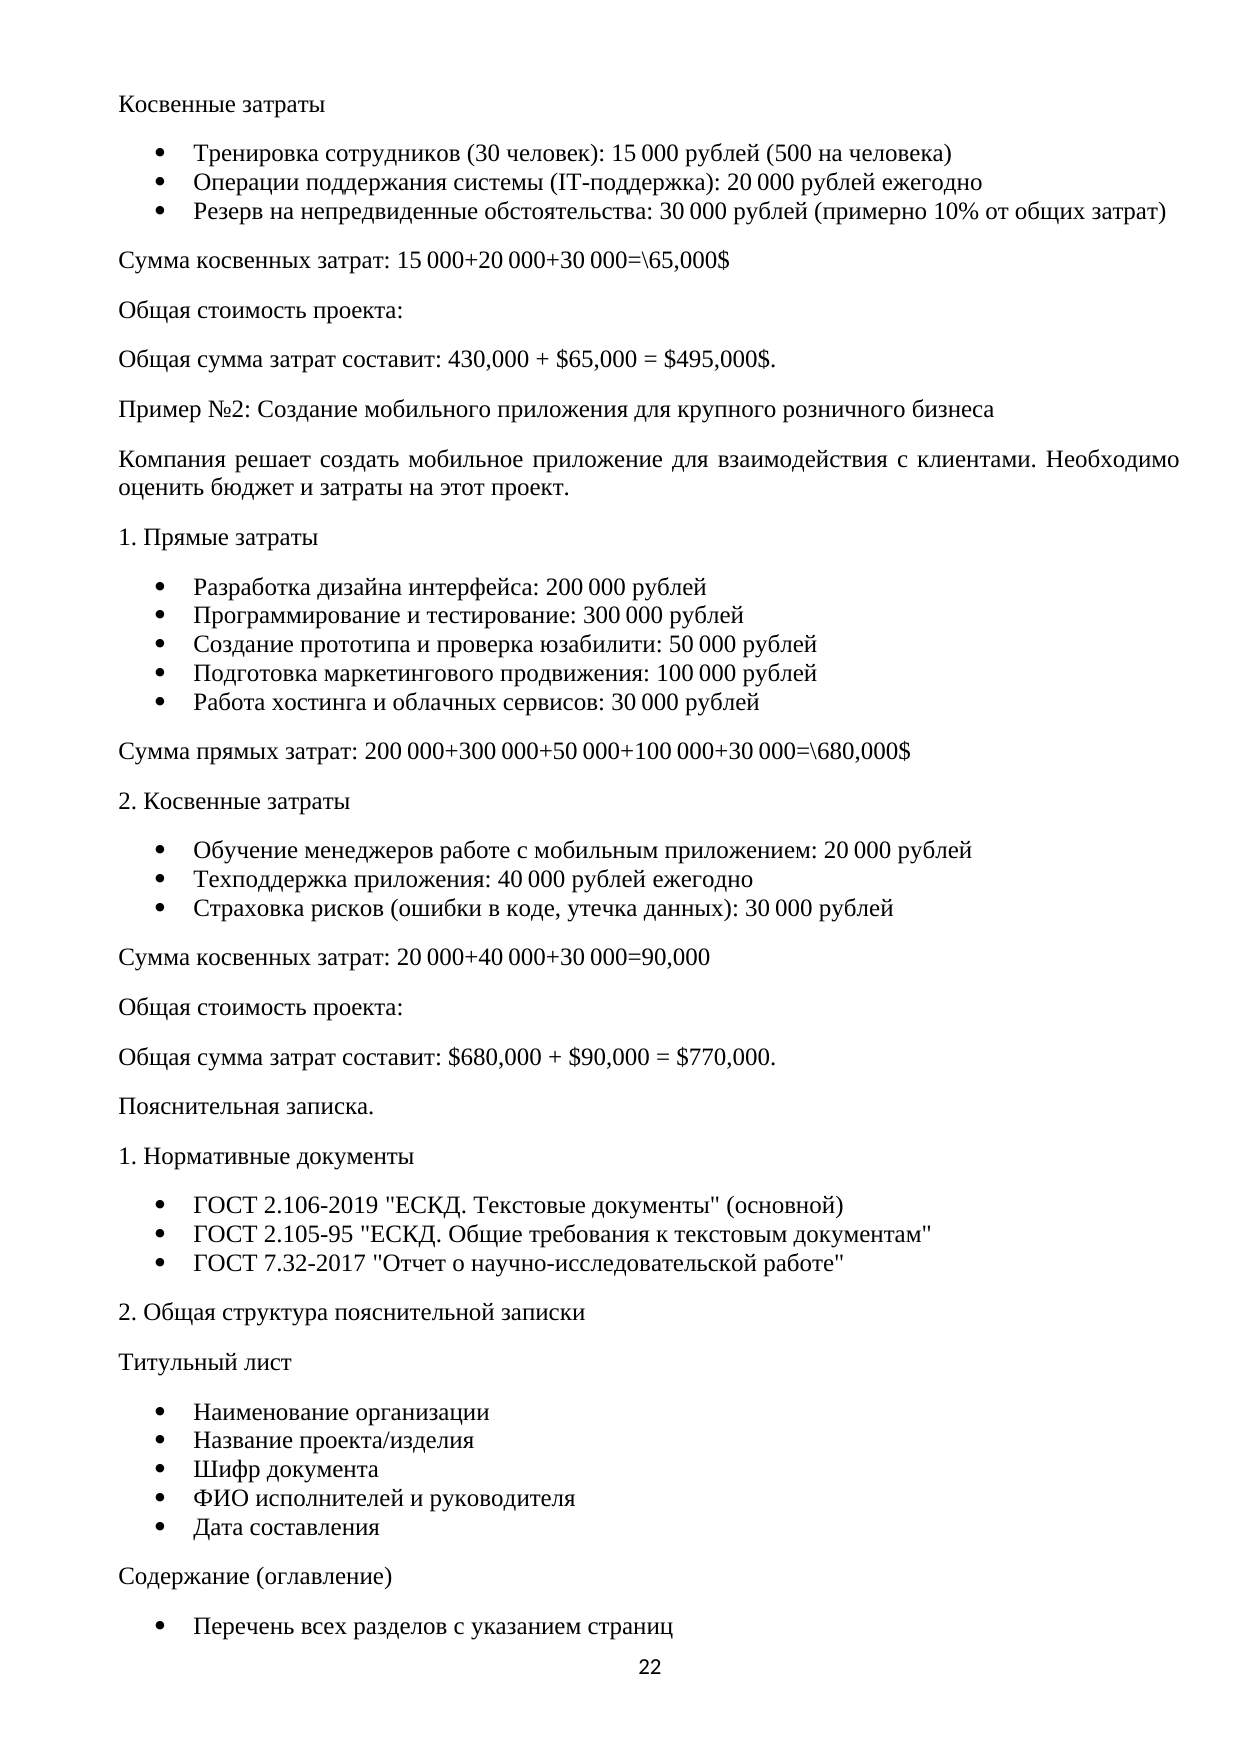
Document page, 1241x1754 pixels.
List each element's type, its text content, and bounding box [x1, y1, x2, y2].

list ГОСТ 7.32-2017 "Отчет о научно-исследовательской работе" [156, 1248, 1181, 1277]
list Разработка дизайна интерфейса: 200 000 рублей [156, 572, 1181, 600]
list Техподдержка приложения: 40 000 рублей ежегодно [156, 864, 1181, 893]
list Программирование и тестирование: 300 000 рублей [156, 600, 1181, 629]
text Сумма косвенных затрат: 15 000+20 000+30 000=\65,000$ [118, 245, 1181, 274]
text 2. Общая структура пояснительной записки [118, 1297, 1181, 1326]
list Обучение менеджеров работе с мобильным приложением: 20 000 рублей [156, 835, 1181, 864]
list Операции поддержания системы (IT-поддержка): 20 000 рублей ежегодно [156, 167, 1181, 196]
list Перечень всех разделов с указанием страниц [156, 1611, 1181, 1639]
text Пояснительная записка. [118, 1091, 1181, 1120]
list Резерв на непредвиденные обстоятельства: 30 000 рублей (примерно 10% от общих затрат) [156, 196, 1181, 224]
text Сумма косвенных затрат: 20 000+40 000+30 000=90,000 [118, 942, 1181, 971]
text Сумма прямых затрат: 200 000+300 000+50 000+100 000+30 000=\680,000$ [118, 736, 1181, 765]
text 1. Прямые затраты [118, 522, 1181, 551]
list Шифр документа [156, 1454, 1181, 1483]
text Компания решает создать мобильное приложение для взаимодействия с клиентами. Необходимо оценить бюджет и затраты на этот проект. [118, 444, 1181, 501]
list Страховка рисков (ошибки в коде, утечка данных): 30 000 рублей [156, 893, 1181, 922]
text Общая сумма затрат составит: 430,000 + $65,000 = $495,000$. [118, 344, 1181, 373]
text Титульный лист [118, 1347, 1181, 1376]
list ФИО исполнителей и руководителя [156, 1483, 1181, 1512]
text 2. Косвенные затраты [118, 786, 1181, 814]
text Общая сумма затрат составит: $680,000 + $90,000 = $770,000. [118, 1042, 1181, 1070]
list Работа хостинга и облачных сервисов: 30 000 рублей [156, 687, 1181, 715]
list ГОСТ 2.105-95 "ЕСКД. Общие требования к текстовым документам" [156, 1219, 1181, 1248]
text Общая стоимость проекта: [118, 992, 1181, 1021]
list Дата составления [156, 1512, 1181, 1540]
text Косвенные затраты [118, 89, 1181, 117]
text Пример №2: Создание мобильного приложения для крупного розничного бизнеса [118, 394, 1181, 423]
text 1. Нормативные документы [118, 1141, 1181, 1169]
list Тренировка сотрудников (30 человек): 15 000 рублей (500 на человека) [156, 138, 1181, 167]
list Создание прототипа и проверка юзабилити: 50 000 рублей [156, 629, 1181, 658]
list Подготовка маркетингового продвижения: 100 000 рублей [156, 658, 1181, 687]
text Общая стоимость проекта: [118, 295, 1181, 324]
list Наименование организации [156, 1397, 1181, 1425]
text Содержание (оглавление) [118, 1561, 1181, 1590]
list ГОСТ 2.106-2019 "ЕСКД. Текстовые документы" (основной) [156, 1190, 1181, 1219]
list Название проекта/изделия [156, 1425, 1181, 1454]
